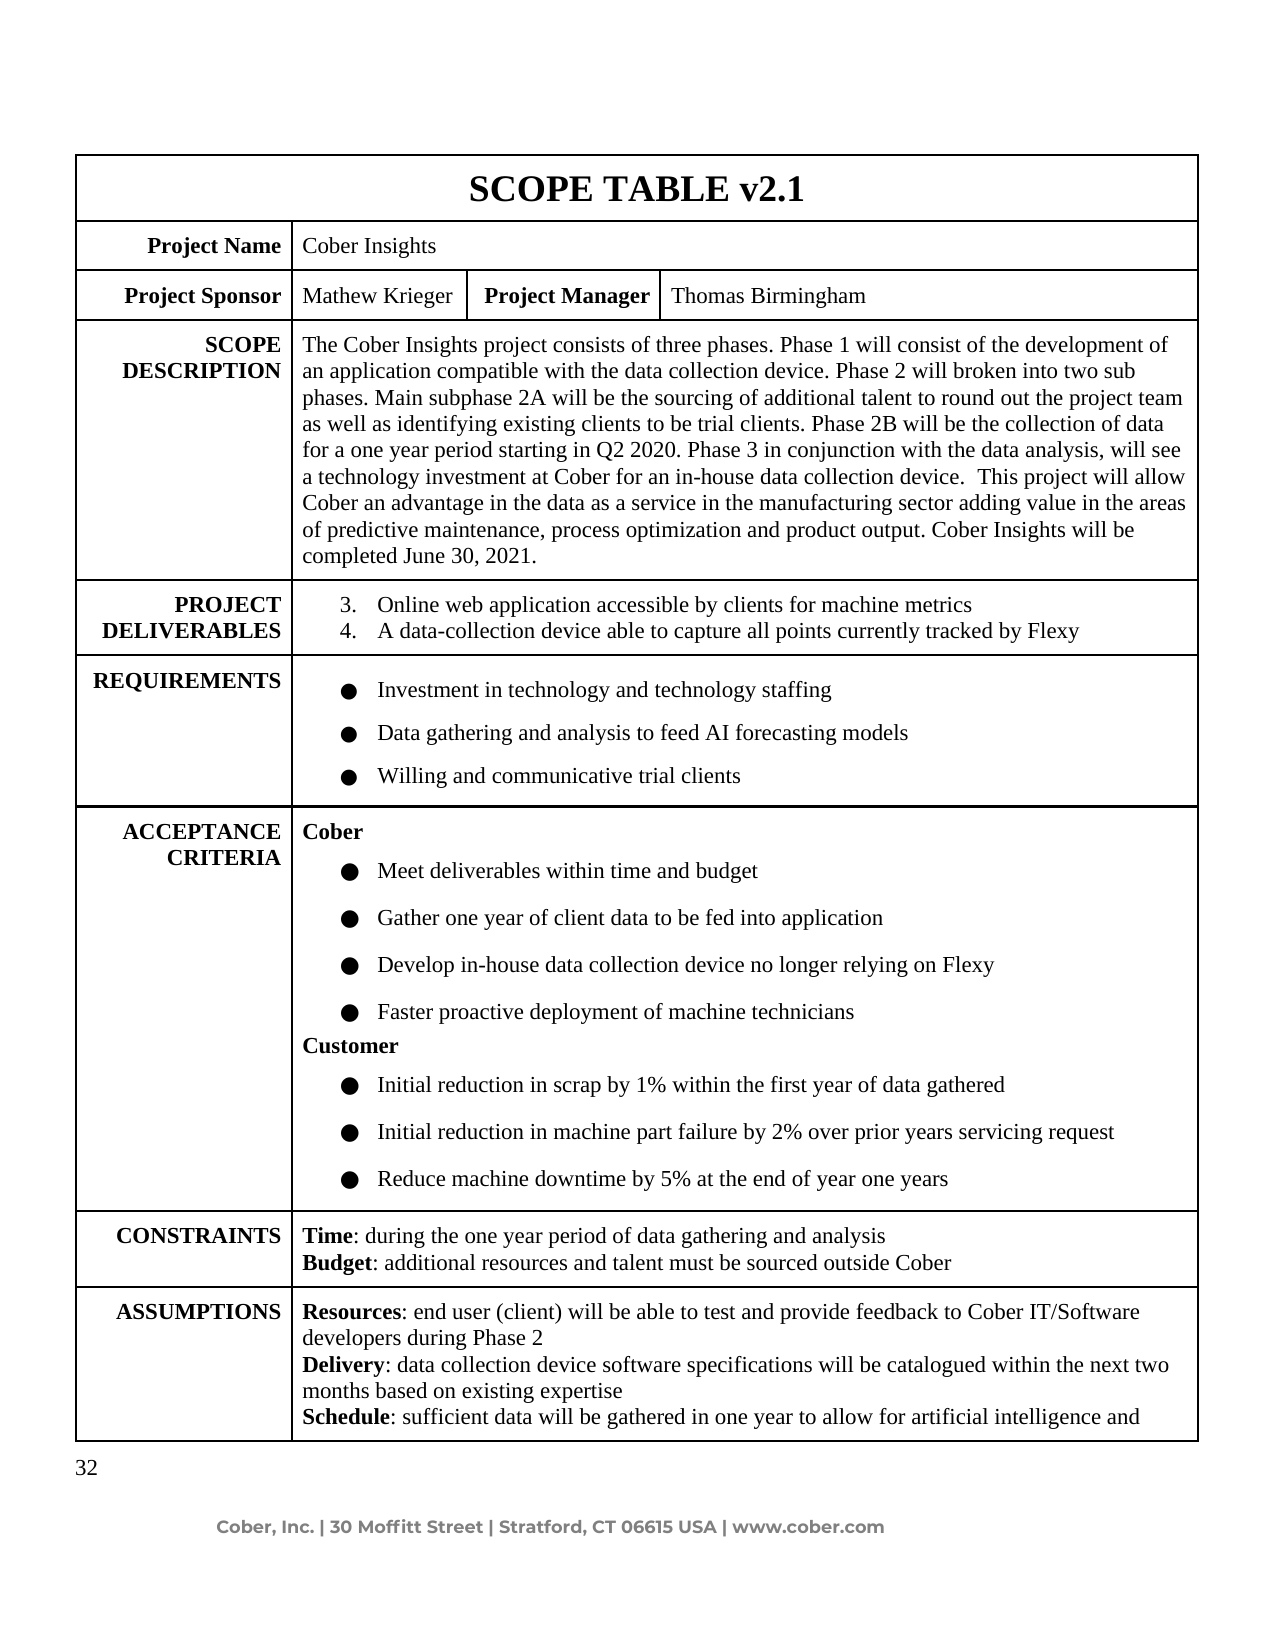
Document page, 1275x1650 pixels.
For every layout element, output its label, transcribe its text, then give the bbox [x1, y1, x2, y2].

table_cell The Cober Insights project consists of three phases. Phase 1 will consist of the development of an application compatible with the data collection device. Phase 2 will broken into two sub phases. Main subphase 2A will be the sourcing of additional talent to round out the project team as well as identifying existing clients to be trial clients. Phase 2B will be the collection of data for a one year period starting in Q2 2020. Phase 3 in conjunction with the data analysis, will see a technology investment at Cober for an in-house data collection device. This project will allow Cober an advantage in the data as a service in the manufacturing sector adding value in the areas of predictive maintenance, process optimization and product output. Cober Insights will be completed June 30, 2021. [293, 321, 1197, 579]
table_cell Thomas Birmingham [661, 271, 1197, 319]
table_cell Project Sponsor [77, 271, 291, 319]
table_cell PROJECT DELIVERABLES [77, 581, 291, 654]
table_cell Online web application accessible by clients for machine metrics A data-collection device able to capture all points currently tracked by Flexy [293, 581, 1197, 654]
table_cell Mathew Krieger [293, 271, 466, 319]
table_cell Project Name [77, 222, 291, 269]
table_cell Cober Insights [293, 222, 1197, 269]
table_cell SCOPE DESCRIPTION [77, 321, 291, 579]
table_cell CONSTRAINTS [77, 1212, 291, 1286]
table_cell Cober Meet deliverables within time and budget Gather one year of client data to be fed into application Develop in-house data collection device no longer relying on Flexy Faster proactive deployment of machine technicians Customer Initial reduction in scrap by 1% within the first year of data gathered Initial reduction in machine part failure by 2% over prior years servicing request Reduce machine downtime by 5% at the end of year one years [293, 808, 1197, 1210]
table_cell Project Manager [468, 271, 659, 319]
table_cell ACCEPTANCE CRITERIA [77, 808, 291, 1210]
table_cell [293, 1288, 1197, 1440]
table_cell Time: during the one year period of data gathering and analysis Budget: additional resources and talent must be sourced outside Cober [293, 1212, 1197, 1286]
table_header SCOPE TABLE v2.1 [77, 156, 1197, 220]
table_cell REQUIREMENTS [77, 656, 291, 805]
table_cell Investment in technology and technology staffing Data gathering and analysis to feed AI forecasting models Willing and communicative trial clients [293, 656, 1197, 805]
table_cell ASSUMPTIONS [77, 1288, 291, 1440]
